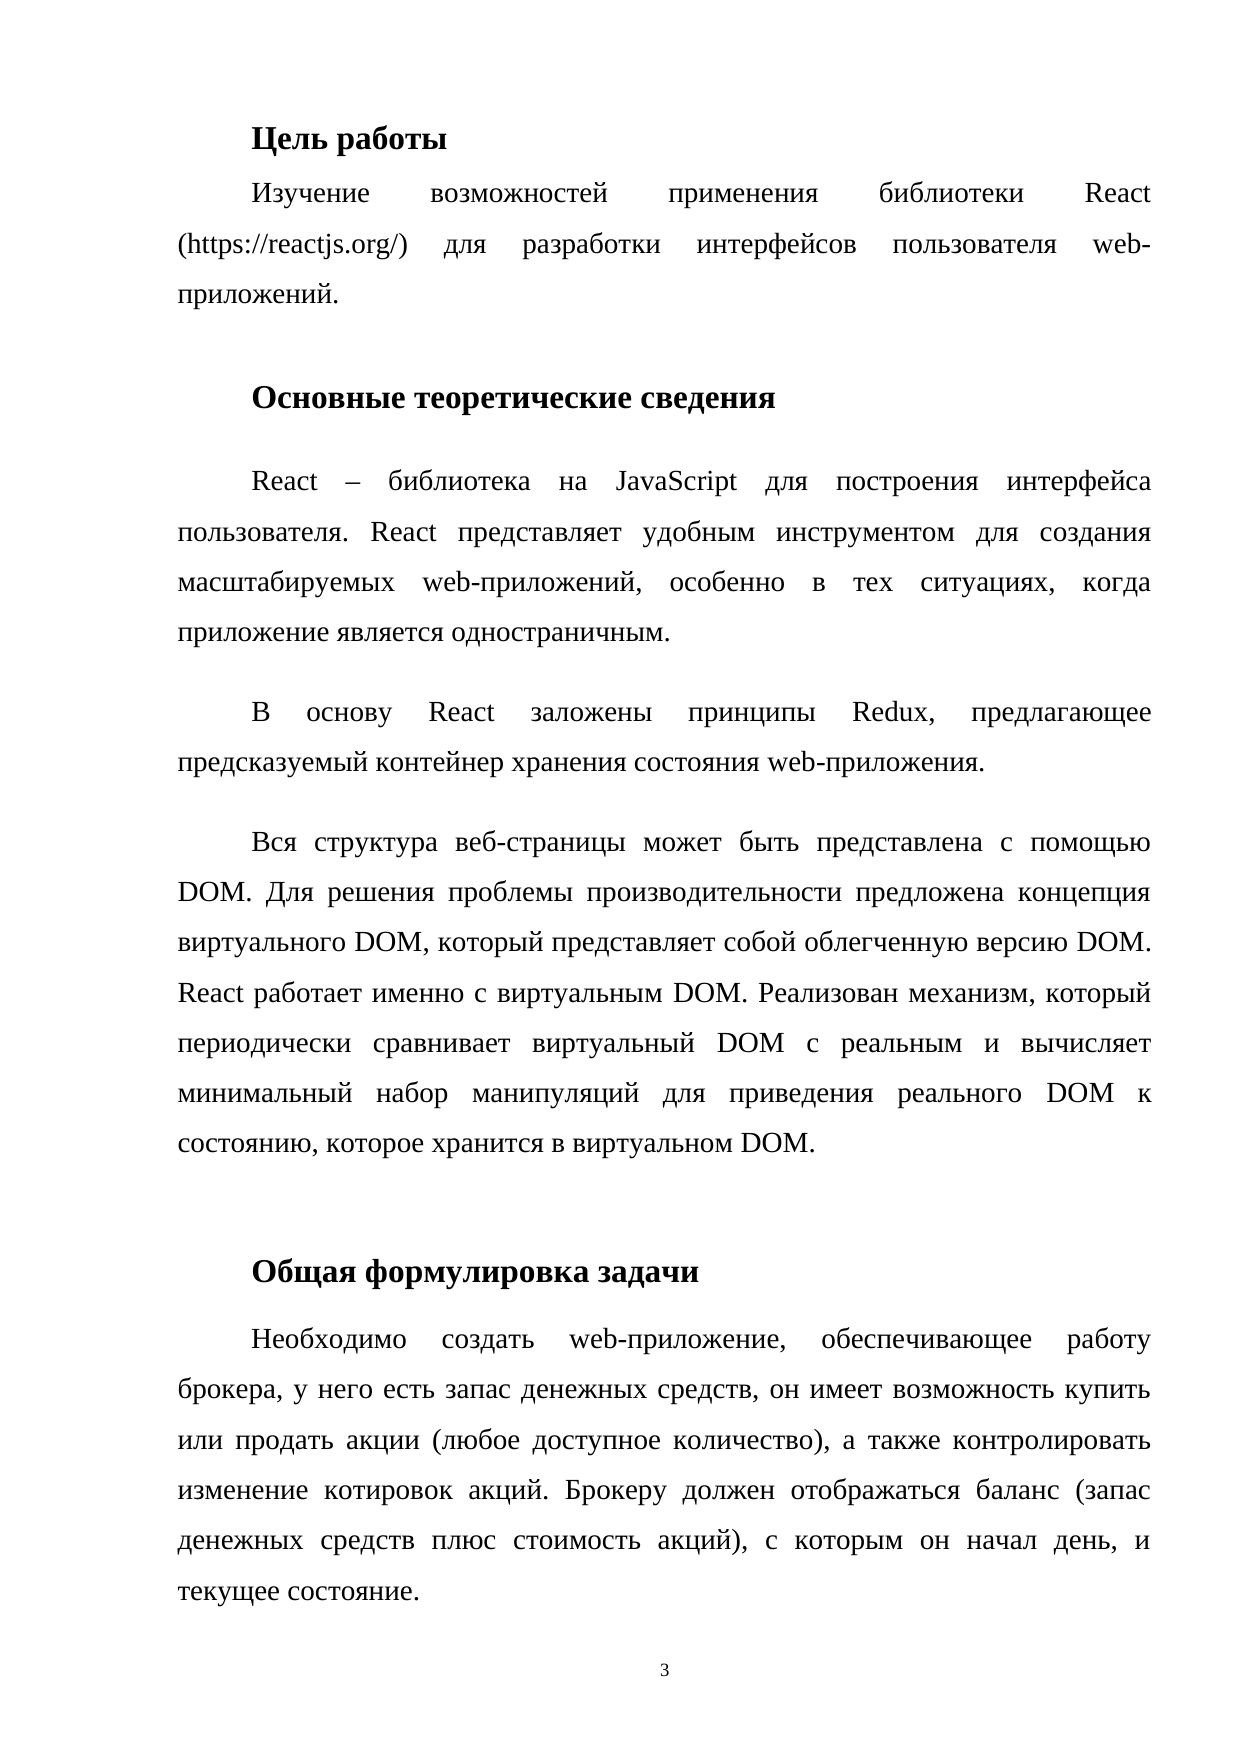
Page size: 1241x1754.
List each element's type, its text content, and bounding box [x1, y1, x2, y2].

text React – библиотека на JavaScript для построения интерфейса пользователя. React представляет удобным инструментом для создания масштабируемых web-приложений, особенно в тех ситуациях, когда приложение является одностраничным. [177, 463, 1152, 648]
text В основу React заложены принципы Redux, предлагающее предсказуемый контейнер хранения состояния web-приложения. [177, 694, 1152, 778]
text Вся структура веб-страницы может быть представлена с помощью DOM. Для решения проблемы производительности предложена концепция виртуального DOM, который представляет собой облегченную версию DOM. React работает именно с виртуальным DOM. Реализован механизм, который периодически сравнивает виртуальный DOM с реальным и вычисляет минимальный набор манипуляций для приведения реального DOM к состоянию, которое хранится в виртуальном DOM. [177, 824, 1152, 1159]
text Необходимо создать web-приложение, обеспечивающее работу брокера, у него есть запас денежных средств, он имеет возможность купить или продать акции (любое доступное количество), а также контролировать изменение котировок акций. Брокеру должен отображаться баланс (запас денежных средств плюс стоимость акций), с которым он начал день, и текущее состояние. [177, 1321, 1152, 1606]
text Общая формулировка задачи [177, 1251, 1152, 1289]
text Основные теоретические сведения [177, 377, 1152, 415]
text Цель работы [177, 118, 1152, 156]
text Изучение возможностей применения библиотеки React (https://reactjs.org/) для разработки интерфейсов пользователя web-приложений. [177, 176, 1152, 310]
